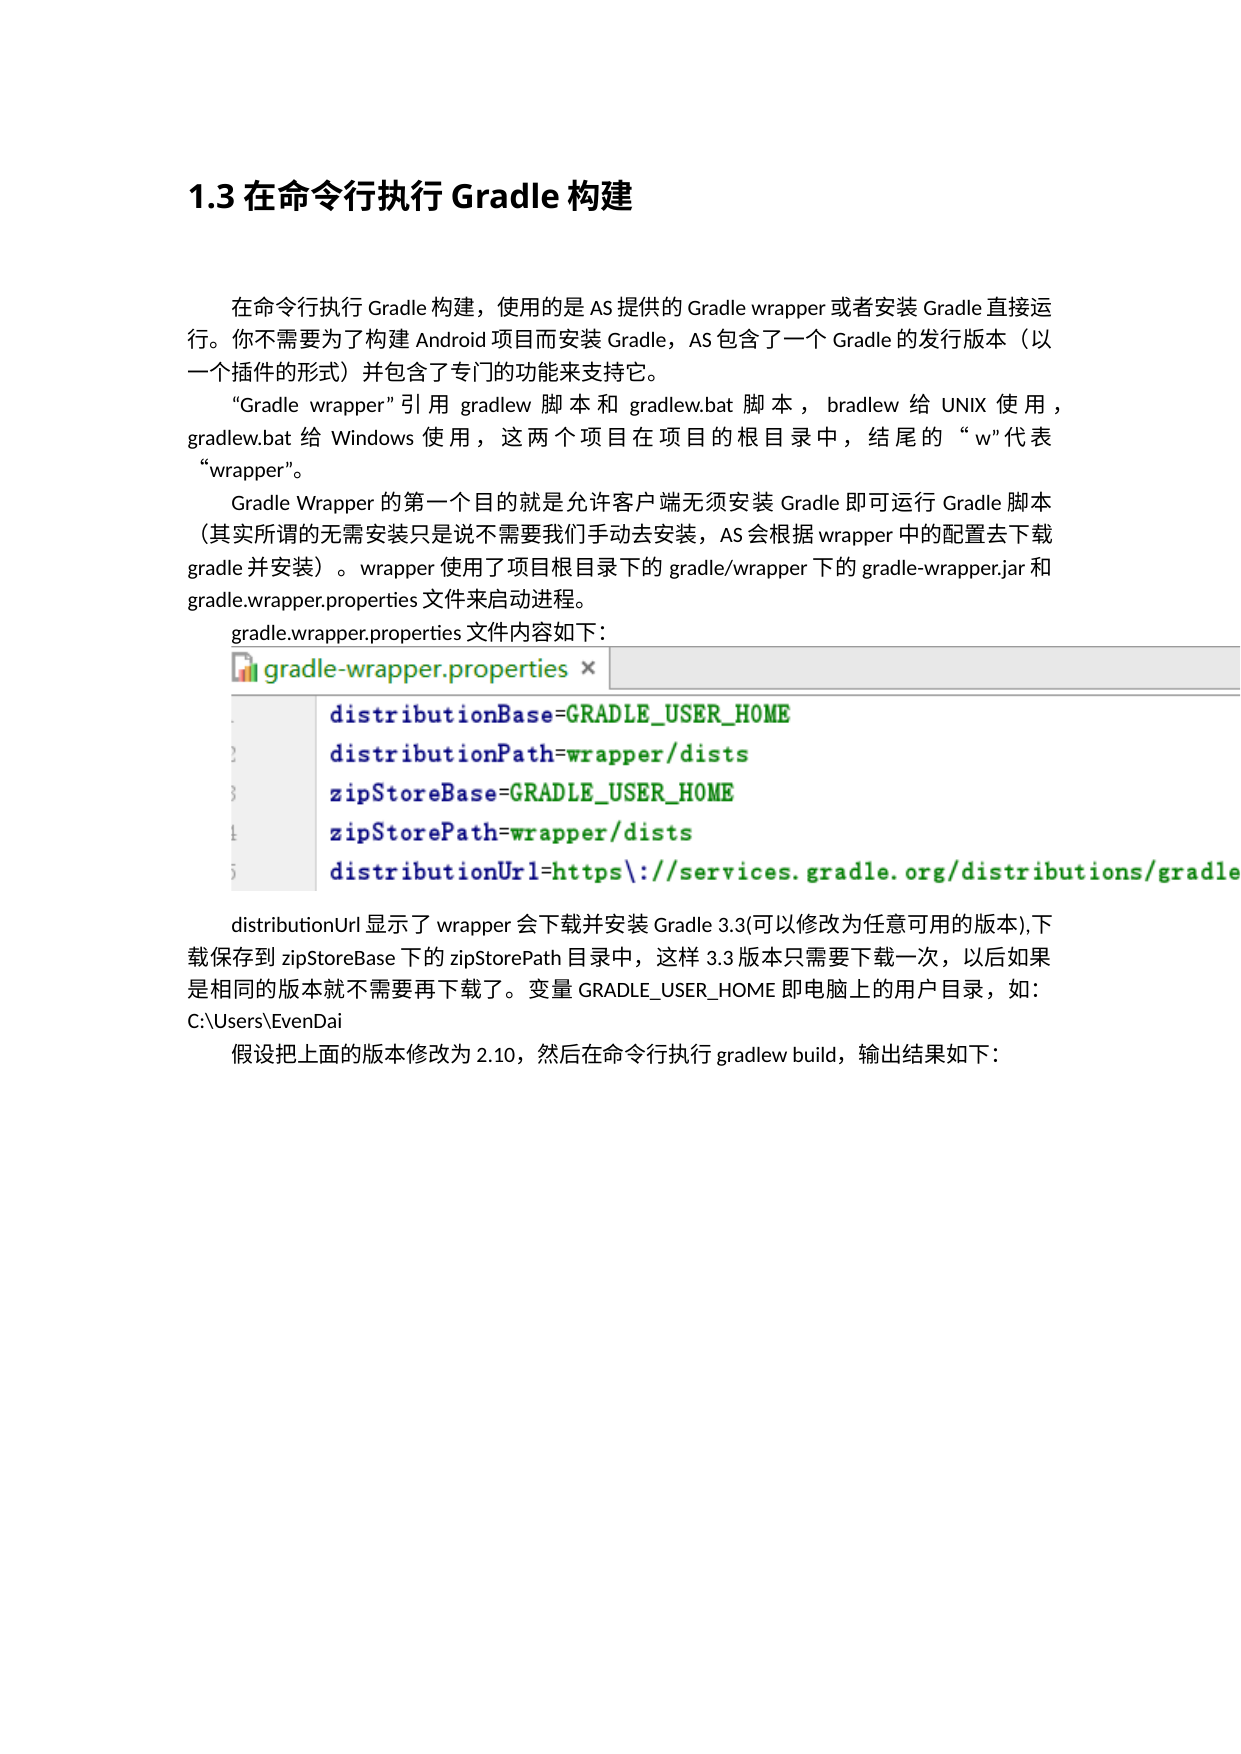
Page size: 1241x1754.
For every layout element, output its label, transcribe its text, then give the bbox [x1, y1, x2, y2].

picture [231, 646, 1241, 891]
text 假设把上面的版本修改为2.10，然后在命令行执行gradlew build，输出结果如下： [187, 1037, 1053, 1069]
subtitle 1.3 在命令行执行Gradle构建 [187, 162, 1053, 227]
text “Gradle wrapper”引用gradlew脚本和gradlew.bat脚本，bradlew给UNIX使用，gradlew.bat给Windows使用，这两个项目在项目的根目录中，结尾的“w”代表“wrapper”。 [187, 387, 1053, 484]
text gradle.wrapper.properties文件内容如下： [187, 614, 1053, 647]
text distributionUrl显示了wrapper会下载并安装Gradle 3.3(可以修改为任意可用的版本),下载保存到zipStoreBase下的zipStorePath目录中，这样3.3版本只需要下载一次，以后如果是相同的版本就不需要再下载了。变量GRADLE_USER_HOME即电脑上的用户目录，如：C:\Users\EvenDai [187, 907, 1053, 1037]
text Gradle Wrapper的第一个目的就是允许客户端无须安装Gradle即可运行Gradle脚本（其实所谓的无需安装只是说不需要我们手动去安装，AS会根据wrapper中的配置去下载gradle并安装）。wrapper使用了项目根目录下的gradle/wrapper下的gradle-wrapper.jar和gradle.wrapper.properties文件来启动进程。 [187, 484, 1053, 614]
text 在命令行执行Gradle构建，使用的是AS提供的Gradle wrapper或者安装Gradle直接运行。你不需要为了构建Android项目而安装Gradle，AS包含了一个Gradle的发行版本（以一个插件的形式）并包含了专门的功能来支持它。 [187, 289, 1053, 387]
